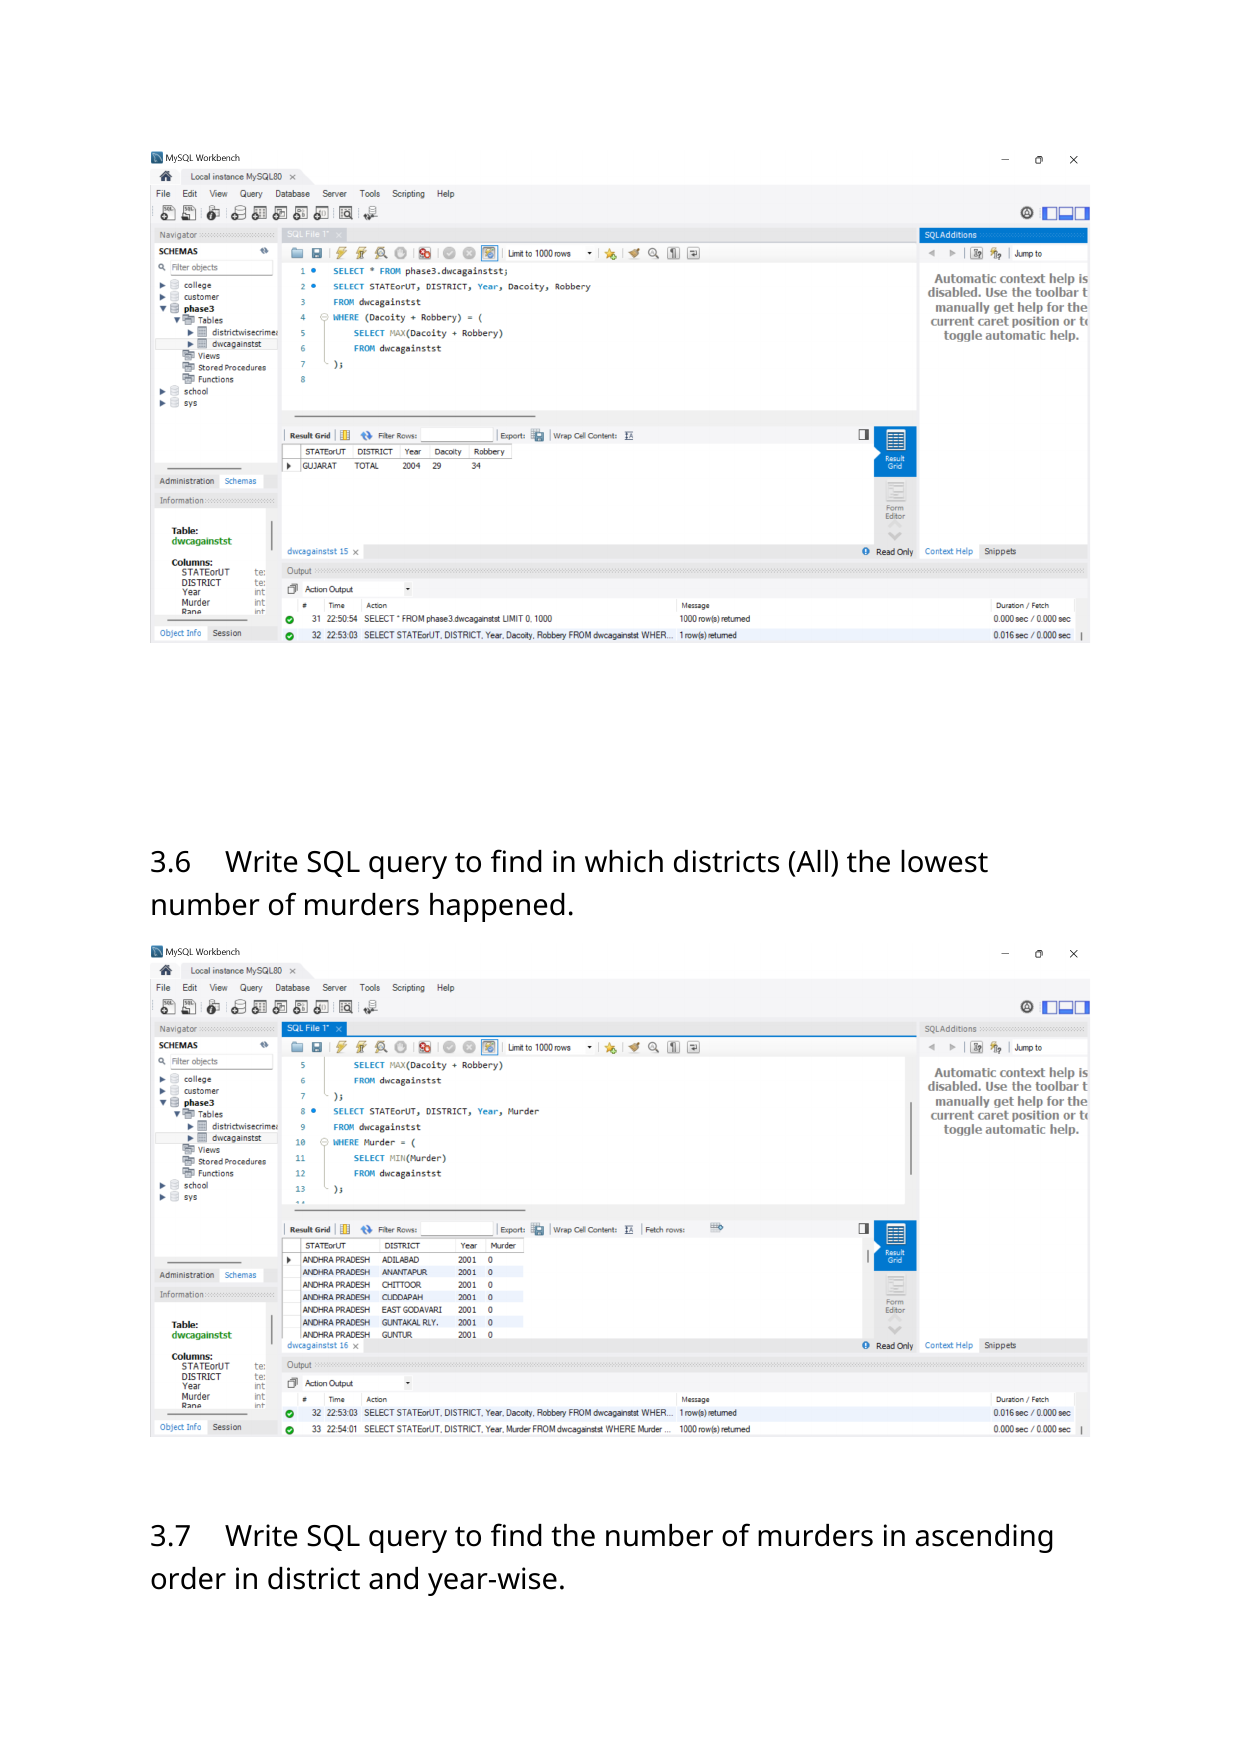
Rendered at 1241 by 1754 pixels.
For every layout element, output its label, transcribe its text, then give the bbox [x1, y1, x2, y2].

picture [150, 943, 1091, 1437]
text 3.7 Write SQL query to find the number of murders in ascending order in district and year-wise. [150, 1516, 1090, 1598]
text 3.6 Write SQL query to find in which districts (All) the lowest number of murders happened. [150, 841, 1090, 924]
picture [150, 150, 1091, 643]
